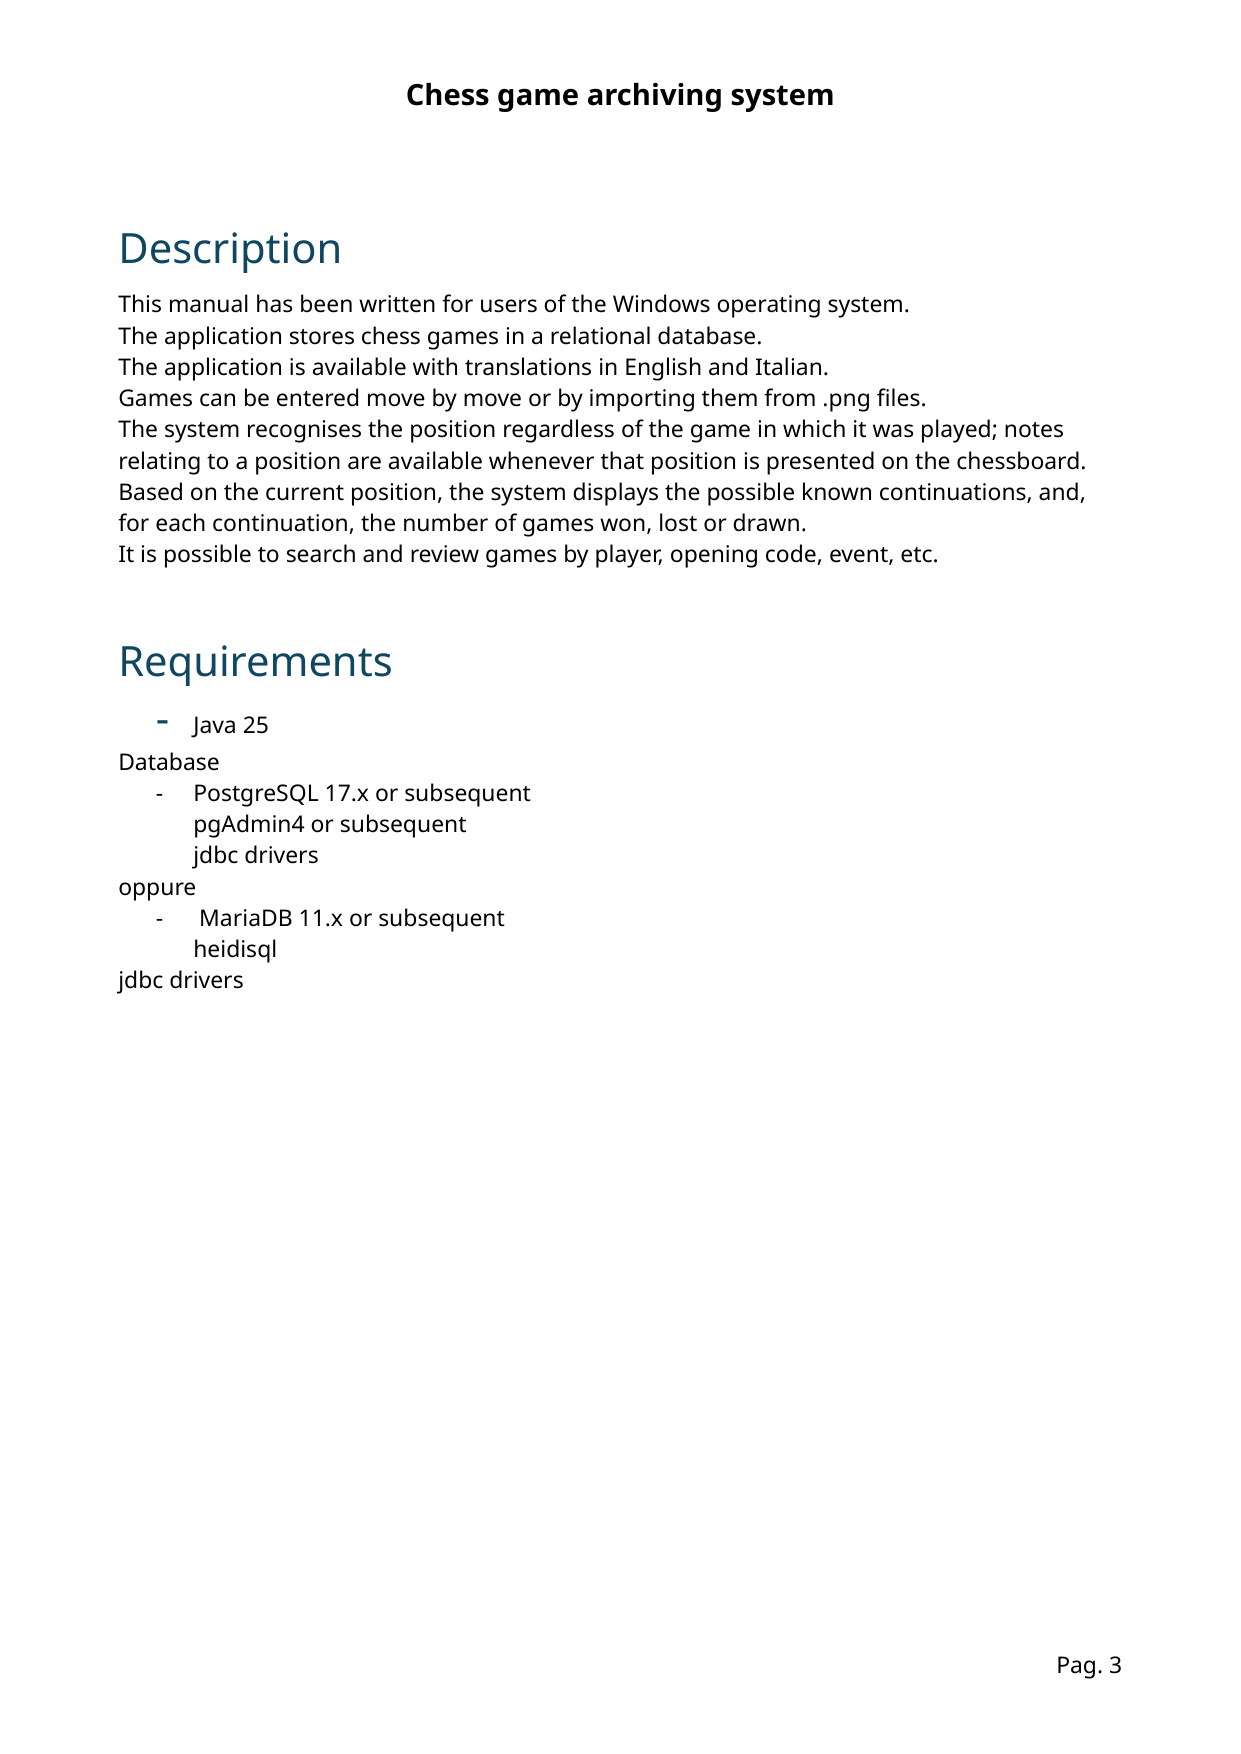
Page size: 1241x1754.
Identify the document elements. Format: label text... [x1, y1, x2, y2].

text jdbc drivers [193, 839, 1122, 871]
text The application is available with translations in English and Italian. [118, 351, 1122, 382]
list Java 25 [156, 689, 1122, 746]
text heidisql [193, 933, 1122, 964]
text This manual has been written for users of the Windows operating system. [118, 288, 1122, 320]
text It is possible to search and review games by player, opening code, event, etc. [118, 538, 1122, 570]
text jdbc drivers [118, 964, 1122, 996]
list MariaDB 11.x or subsequent [156, 902, 1122, 933]
text pgAdmin4 or subsequent [193, 808, 1122, 839]
text Database [118, 746, 1122, 777]
list PostgreSQL 17.x or subsequent [156, 777, 1122, 808]
text oppure [118, 871, 1122, 902]
text The application stores chess games in a relational database. [118, 320, 1122, 351]
text Games can be entered move by move or by importing them from .png files. [118, 382, 1122, 413]
text The system recognises the position regardless of the game in which it was played; notes relating to a position are available whenever that position is presented on the chessboard. [118, 413, 1122, 476]
text Requirements [118, 632, 1122, 689]
text Based on the current position, the system displays the possible known continuations, and, for each continuation, the number of games won, lost or drawn. [118, 476, 1122, 538]
subtitle Description [118, 219, 1122, 276]
